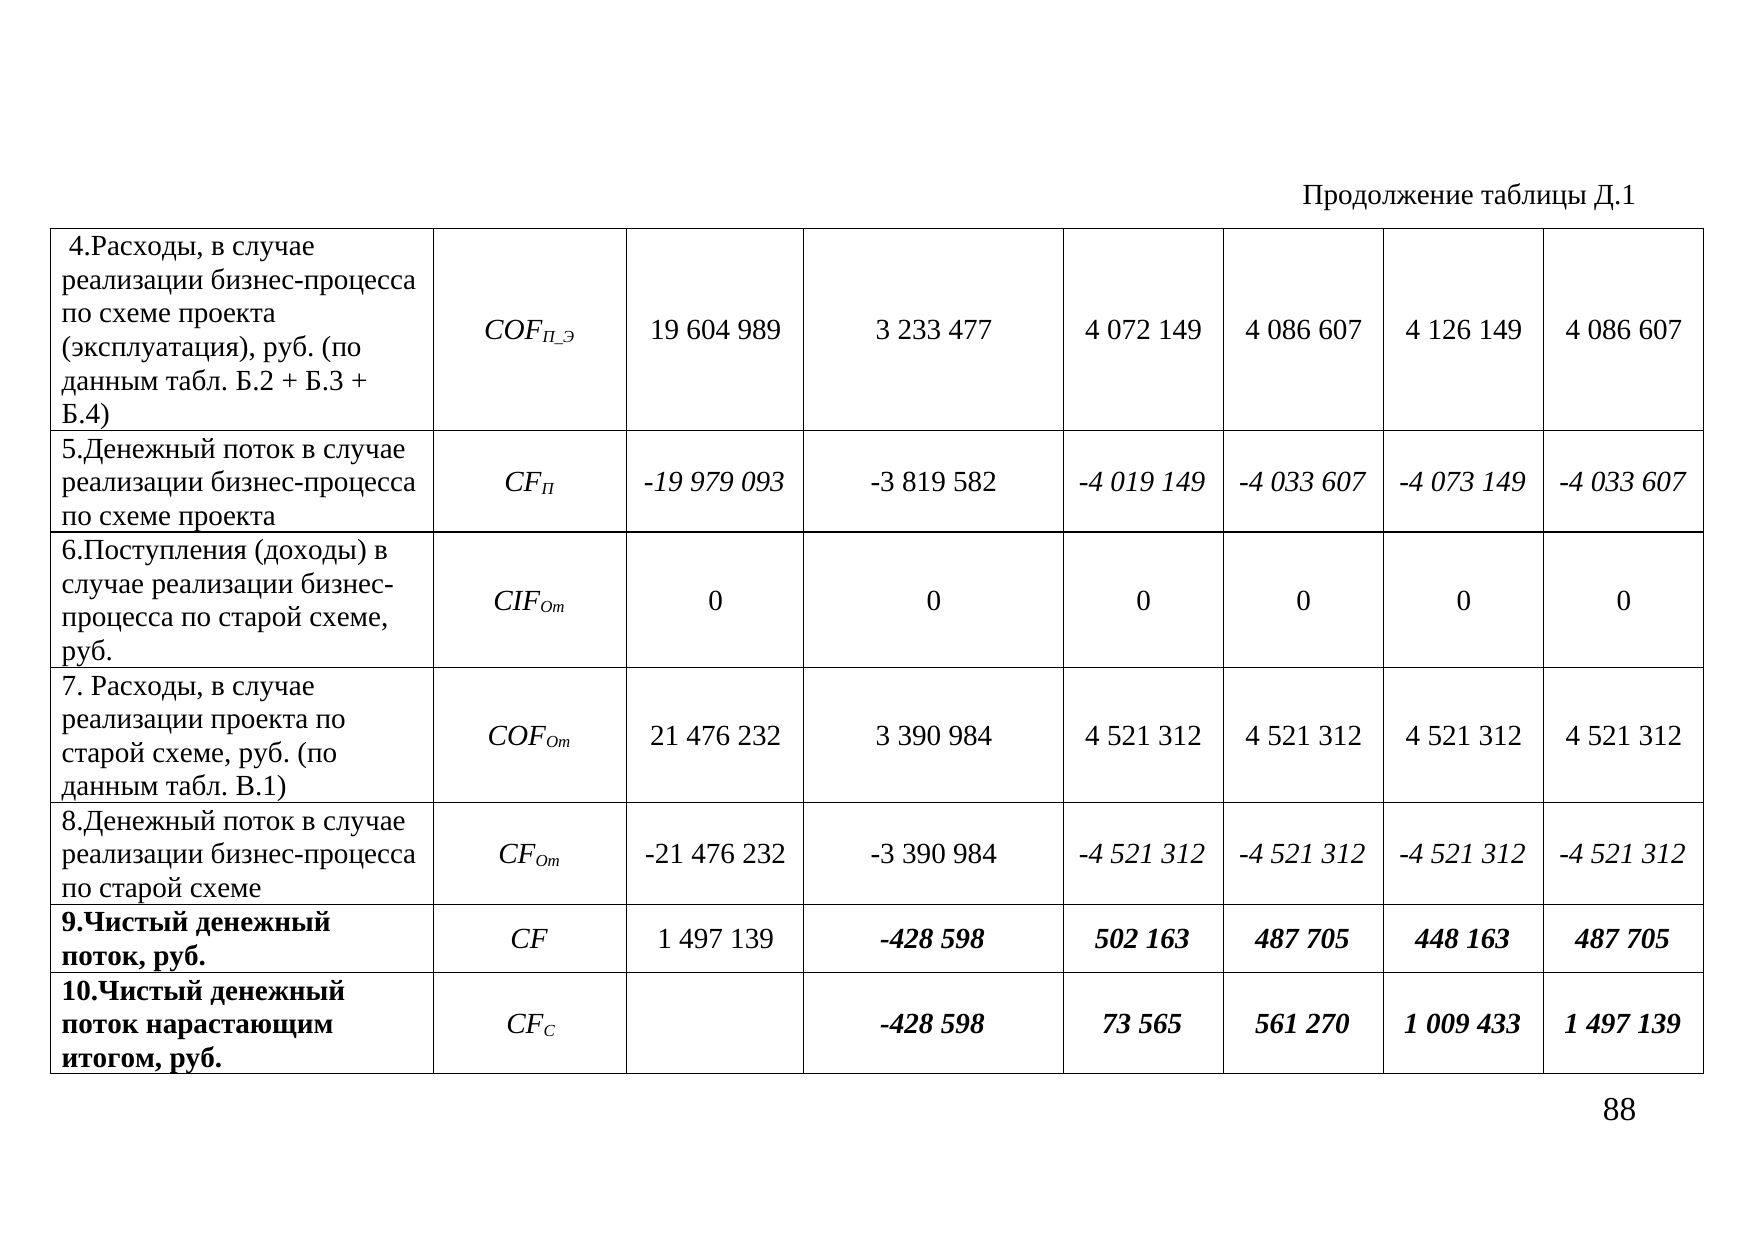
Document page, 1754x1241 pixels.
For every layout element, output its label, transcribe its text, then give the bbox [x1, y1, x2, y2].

table_cell 4 521 312 [1384, 668, 1543, 802]
table_cell 448 163 [1384, 905, 1543, 972]
table_cell -4 033 607 [1224, 431, 1383, 531]
table_header 4 072 149 [1064, 229, 1223, 430]
table_cell 4 521 312 [1064, 668, 1223, 802]
table_header COFП_Э [434, 229, 626, 430]
table_cell СFП [434, 431, 626, 531]
table_cell -4 521 312 [1064, 803, 1223, 903]
table_cell 10.Чистый денежный поток нарастающим итогом, руб. [51, 973, 433, 1073]
table_cell 0 [1544, 533, 1703, 667]
table_header 4 086 607 [1544, 229, 1703, 430]
table_cell 8.Денежный поток в случае реализации бизнес-процесса по старой схеме [51, 803, 433, 903]
table_cell 502 163 [1064, 905, 1223, 972]
table_cell -4 521 312 [1224, 803, 1383, 903]
table_cell -4 521 312 [1544, 803, 1703, 903]
table_cell 73 565 [1064, 973, 1223, 1073]
table_cell -428 598 [804, 973, 1063, 1073]
table_cell -19 979 093 [627, 431, 803, 531]
table_cell 6.Поступления (доходы) в случае реализации бизнес-процесса по старой схеме, руб. [51, 533, 433, 667]
table_cell 0 [627, 533, 803, 667]
table_cell 487 705 [1224, 905, 1383, 972]
table_header 3 233 477 [804, 229, 1063, 430]
table_cell 4 521 312 [1544, 668, 1703, 802]
table_cell -4 073 149 [1384, 431, 1543, 531]
table_cell 7. Расходы, в случае реализации проекта по старой схеме, руб. (по данным табл. В.1) [51, 668, 433, 802]
table_cell -4 033 607 [1544, 431, 1703, 531]
table_cell 1 497 139 [1544, 973, 1703, 1073]
table_cell -428 598 [804, 905, 1063, 972]
table_cell 5.Денежный поток в случае реализации бизнес-процесса по схеме проекта [51, 431, 433, 531]
table_cell COFОт [434, 668, 626, 802]
table_cell 0 [1064, 533, 1223, 667]
table_cell -4 019 149 [1064, 431, 1223, 531]
table_cell 3 390 984 [804, 668, 1063, 802]
table_cell 487 705 [1544, 905, 1703, 972]
table_cell 561 270 [1224, 973, 1383, 1073]
table_cell 21 476 232 [627, 668, 803, 802]
table_header 4.Расходы, в случае реализации бизнес-процесса по схеме проекта (эксплуатация), руб. (по данным табл. Б.2 + Б.3 + Б.4) [51, 229, 433, 430]
table_cell -21 476 232 [627, 803, 803, 903]
table_cell 9.Чистый денежный поток, руб. [51, 905, 433, 972]
table_cell СFC [434, 973, 626, 1073]
table_cell 0 [804, 533, 1063, 667]
table_cell 0 [1224, 533, 1383, 667]
table_cell CIFОт [434, 533, 626, 667]
text Продолжение таблицы Д.1 [118, 177, 1636, 211]
table_header 4 126 149 [1384, 229, 1543, 430]
table_cell СF [434, 905, 626, 972]
table_cell -3 819 582 [804, 431, 1063, 531]
table_header 19 604 989 [627, 229, 803, 430]
table_cell -4 521 312 [1384, 803, 1543, 903]
table_cell 0 [1384, 533, 1543, 667]
table_cell -3 390 984 [804, 803, 1063, 903]
table_cell СFОт [434, 803, 626, 903]
table_cell 4 521 312 [1224, 668, 1383, 802]
table_cell 1 009 433 [1384, 973, 1543, 1073]
table_cell 1 497 139 [627, 905, 803, 972]
table_header 4 086 607 [1224, 229, 1383, 430]
table_cell [627, 973, 803, 1073]
